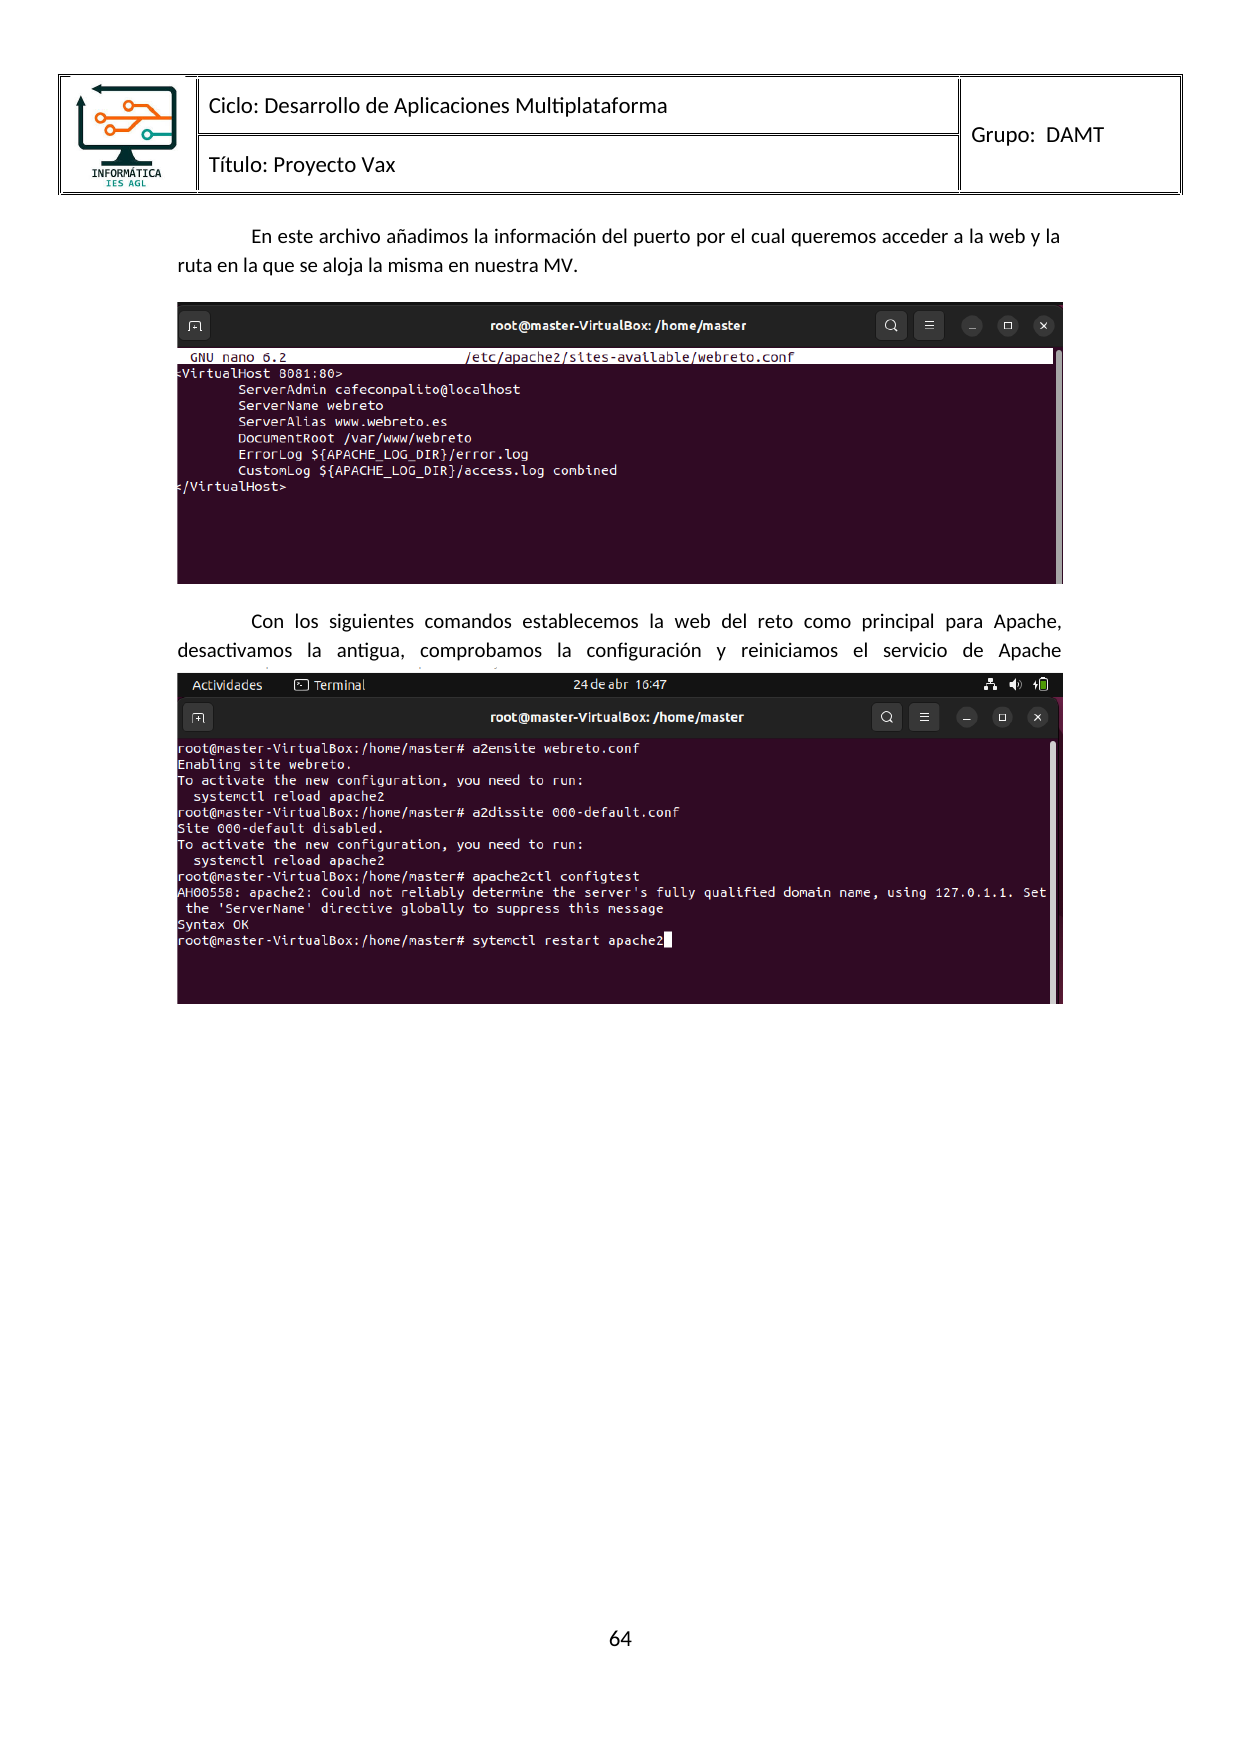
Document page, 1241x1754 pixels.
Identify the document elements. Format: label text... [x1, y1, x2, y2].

picture [177, 302, 1063, 584]
text En este archivo añadimos la información del puerto por el cual queremos acceder a la web y la ruta en la que se aloja la misma en nuestra MV. [177, 223, 1063, 278]
text Con los siguientes comandos establecemos la web del reto como principal para Apache, desactivamos la antigua, comprobamos la configuración y reiniciamos el servicio de Apache [177, 608, 1063, 667]
picture [177, 667, 1063, 1004]
picture [70, 76, 186, 192]
